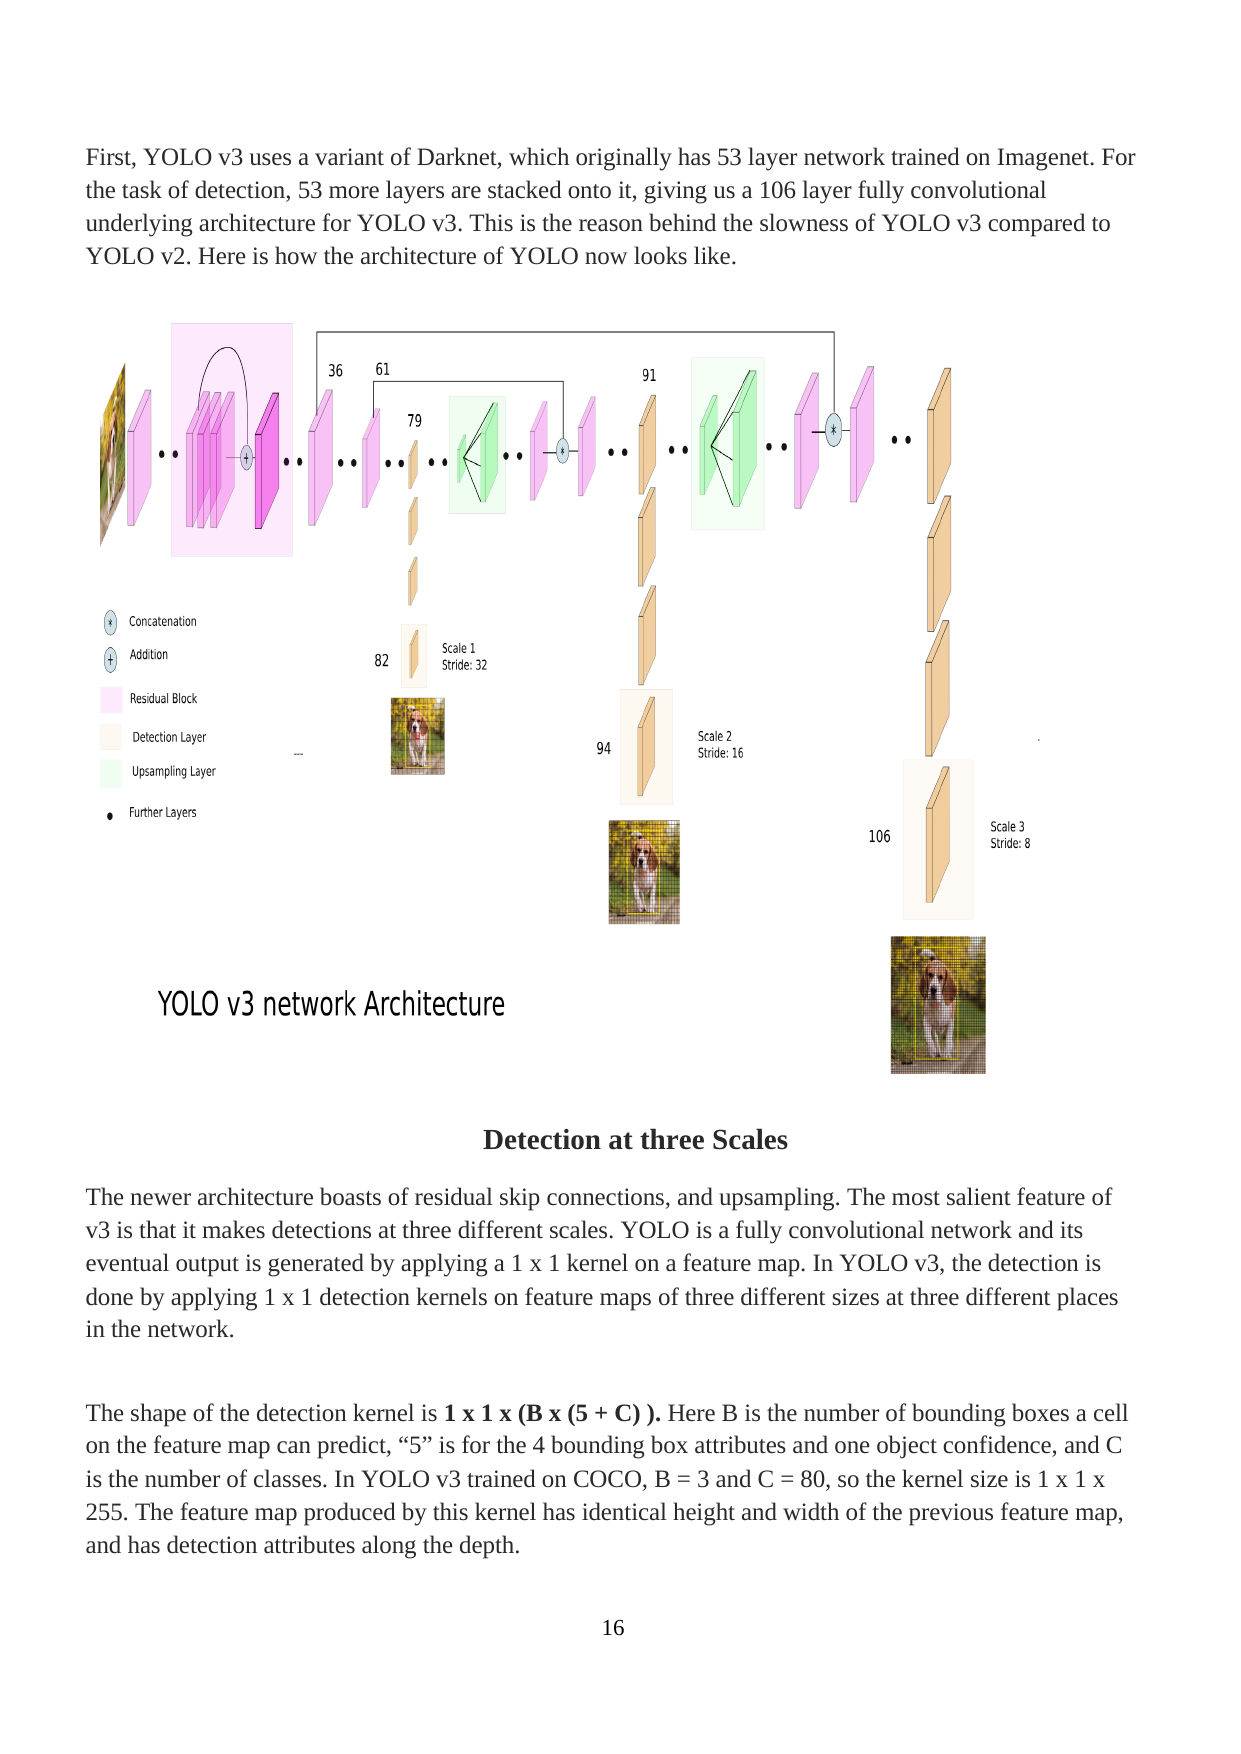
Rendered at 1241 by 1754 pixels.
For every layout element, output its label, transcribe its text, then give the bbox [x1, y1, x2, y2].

subtitle Detection at three Scales [131, 1122, 1140, 1156]
text The newer architecture boasts of residual skip connections, and upsampling. The most salient feature of v3 is that it makes detections at three different scales. YOLO is a fully convolutional network and its eventual output is generated by applying a 1 x 1 kernel on a feature map. In YOLO v3, the detection is done by applying 1 x 1 detection kernels on feature maps of three different sizes at three different places in the network. [85, 1182, 1140, 1343]
text The shape of the detection kernel is 1 x 1 x (B x (5 + C) ). Here B is the number of bounding boxes a cell on the feature map can predict, “5” is for the 4 bounding box attributes and one object confidence, and C is the number of classes. In YOLO v3 trained on COCO, B = 3 and C = 80, so the kernel size is 1 x 1 x 255. The feature map produced by this kernel has identical height and width of the previous feature map, and has detection attributes along the depth. [85, 1398, 1140, 1558]
text First, YOLO v3 uses a variant of Darknet, which originally has 53 layer network trained on Imagenet. For the task of detection, 53 more layers are stacked onto it, giving us a 106 layer fully convolutional underlying architecture for YOLO v3. This is the reason behind the slowness of YOLO v3 compared to YOLO v2. Here is how the architecture of YOLO now looks like. [85, 142, 1140, 269]
picture [100, 323, 1040, 1074]
